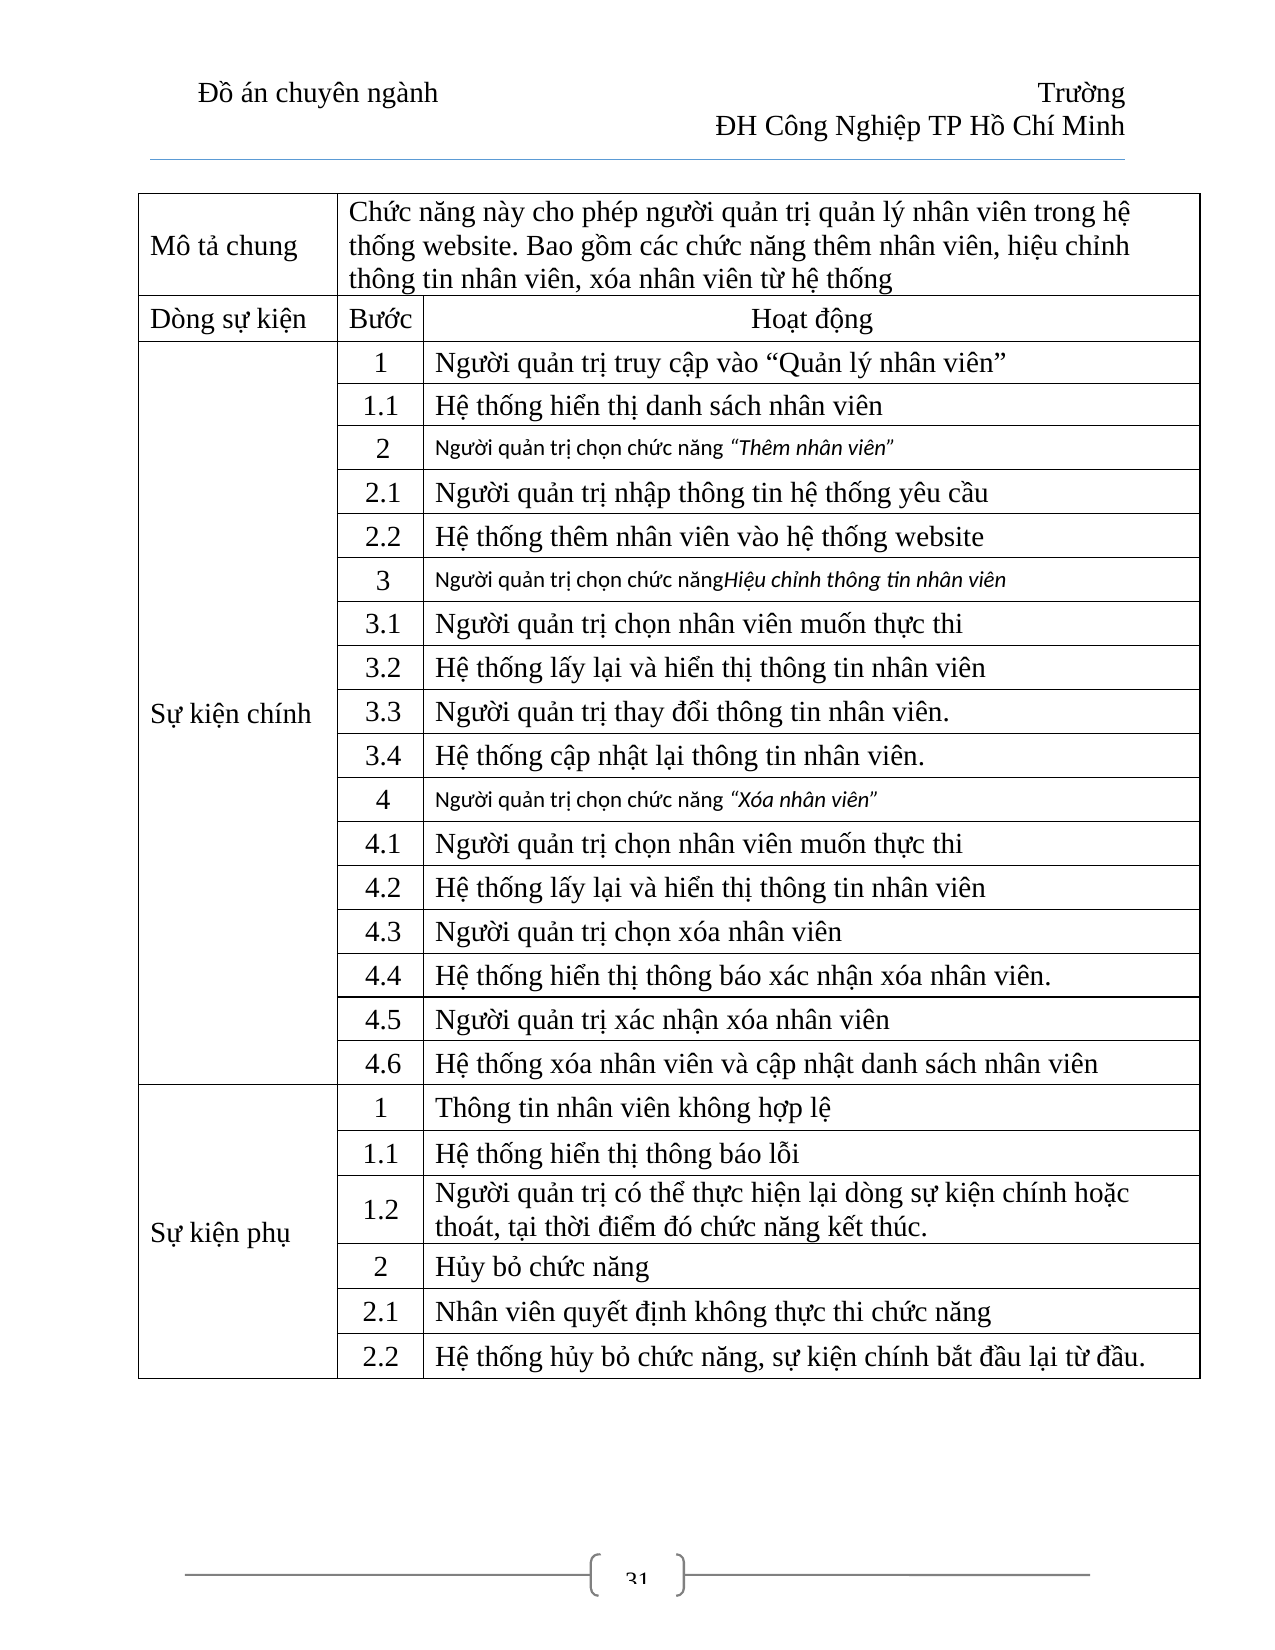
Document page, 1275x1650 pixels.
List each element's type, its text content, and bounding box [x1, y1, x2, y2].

table_cell Nhân viên quyết định không thực thi chức năng [424, 1289, 1199, 1333]
table_cell Người quản trị truy cập vào “Quản lý nhân viên” [424, 342, 1199, 383]
table_cell Bước [338, 296, 423, 341]
table_cell 1.1 [338, 384, 423, 425]
table_cell 4.2 [338, 866, 423, 908]
table_cell 2.2 [338, 1334, 423, 1378]
table_cell 1 [338, 1085, 423, 1129]
table_cell 4 [338, 778, 423, 821]
table_cell Người quản trị xác nhận xóa nhân viên [424, 998, 1199, 1040]
table_cell Người quản trị chọn chức năng “Xóa nhân viên” [424, 778, 1199, 821]
table_cell 4.1 [338, 822, 423, 864]
table_cell Hệ thống thêm nhân viên vào hệ thống website [424, 514, 1199, 557]
table_cell 3.3 [338, 690, 423, 733]
table_cell 4.5 [338, 998, 423, 1040]
table_cell Dòng sự kiện [139, 296, 337, 341]
table_cell Người quản trị chọn nhân viên muốn thực thi [424, 822, 1199, 864]
table_cell Sự kiện chính [139, 342, 337, 1084]
table_cell Người quản trị chọn nhân viên muốn thực thi [424, 602, 1199, 645]
table_cell Mô tả chung [139, 194, 337, 295]
table_cell 2.1 [338, 1289, 423, 1333]
table_cell 2 [338, 1244, 423, 1288]
table_cell Hệ thống lấy lại và hiển thị thông tin nhân viên [424, 646, 1199, 689]
table_cell Người quản trị nhập thông tin hệ thống yêu cầu [424, 470, 1199, 513]
table_cell 3.1 [338, 602, 423, 645]
table_cell Người quản trị chọn chức năngHiệu chỉnh thông tin nhân viên [424, 558, 1199, 601]
table_cell Hệ thống hủy bỏ chức năng, sự kiện chính bắt đầu lại từ đầu. [424, 1334, 1199, 1378]
table_cell 4.3 [338, 910, 423, 952]
table_cell Hệ thống xóa nhân viên và cập nhật danh sách nhân viên [424, 1041, 1199, 1084]
table_cell 1 [338, 342, 423, 383]
table_cell 4.4 [338, 954, 423, 996]
table_cell 3 [338, 558, 423, 601]
table_cell 2 [338, 426, 423, 469]
table_cell 3.2 [338, 646, 423, 689]
table_cell 1.2 [338, 1176, 423, 1243]
table_cell Người quản trị thay đổi thông tin nhân viên. [424, 690, 1199, 733]
table_cell Hủy bỏ chức năng [424, 1244, 1199, 1288]
table_cell Người quản trị có thể thực hiện lại dòng sự kiện chính hoặc thoát, tại thời điểm đó chức năng kết thúc. [424, 1176, 1199, 1243]
table_cell 1.1 [338, 1131, 423, 1174]
table_cell 4.6 [338, 1041, 423, 1084]
table_cell 2.1 [338, 470, 423, 513]
table_cell Sự kiện phụ [139, 1085, 337, 1378]
table_cell 2.2 [338, 514, 423, 557]
table_cell Hệ thống cập nhật lại thông tin nhân viên. [424, 734, 1199, 777]
table_cell Hệ thống hiển thị thông báo lỗi [424, 1131, 1199, 1174]
table_cell Người quản trị chọn chức năng “Thêm nhân viên” [424, 426, 1199, 469]
table_cell Thông tin nhân viên không hợp lệ [424, 1085, 1199, 1129]
table_cell Chức năng này cho phép người quản trị quản lý nhân viên trong hệ thống website. Bao gồm các chức năng thêm nhân viên, hiệu chỉnh thông tin nhân viên, xóa nhân viên từ hệ thống [338, 194, 1199, 295]
table_cell 3.4 [338, 734, 423, 777]
table_cell Hệ thống hiển thị danh sách nhân viên [424, 384, 1199, 425]
table_cell Hoạt động [424, 296, 1199, 341]
table_cell Hệ thống hiển thị thông báo xác nhận xóa nhân viên. [424, 954, 1199, 996]
table_cell Người quản trị chọn xóa nhân viên [424, 910, 1199, 952]
table_cell Hệ thống lấy lại và hiển thị thông tin nhân viên [424, 866, 1199, 908]
